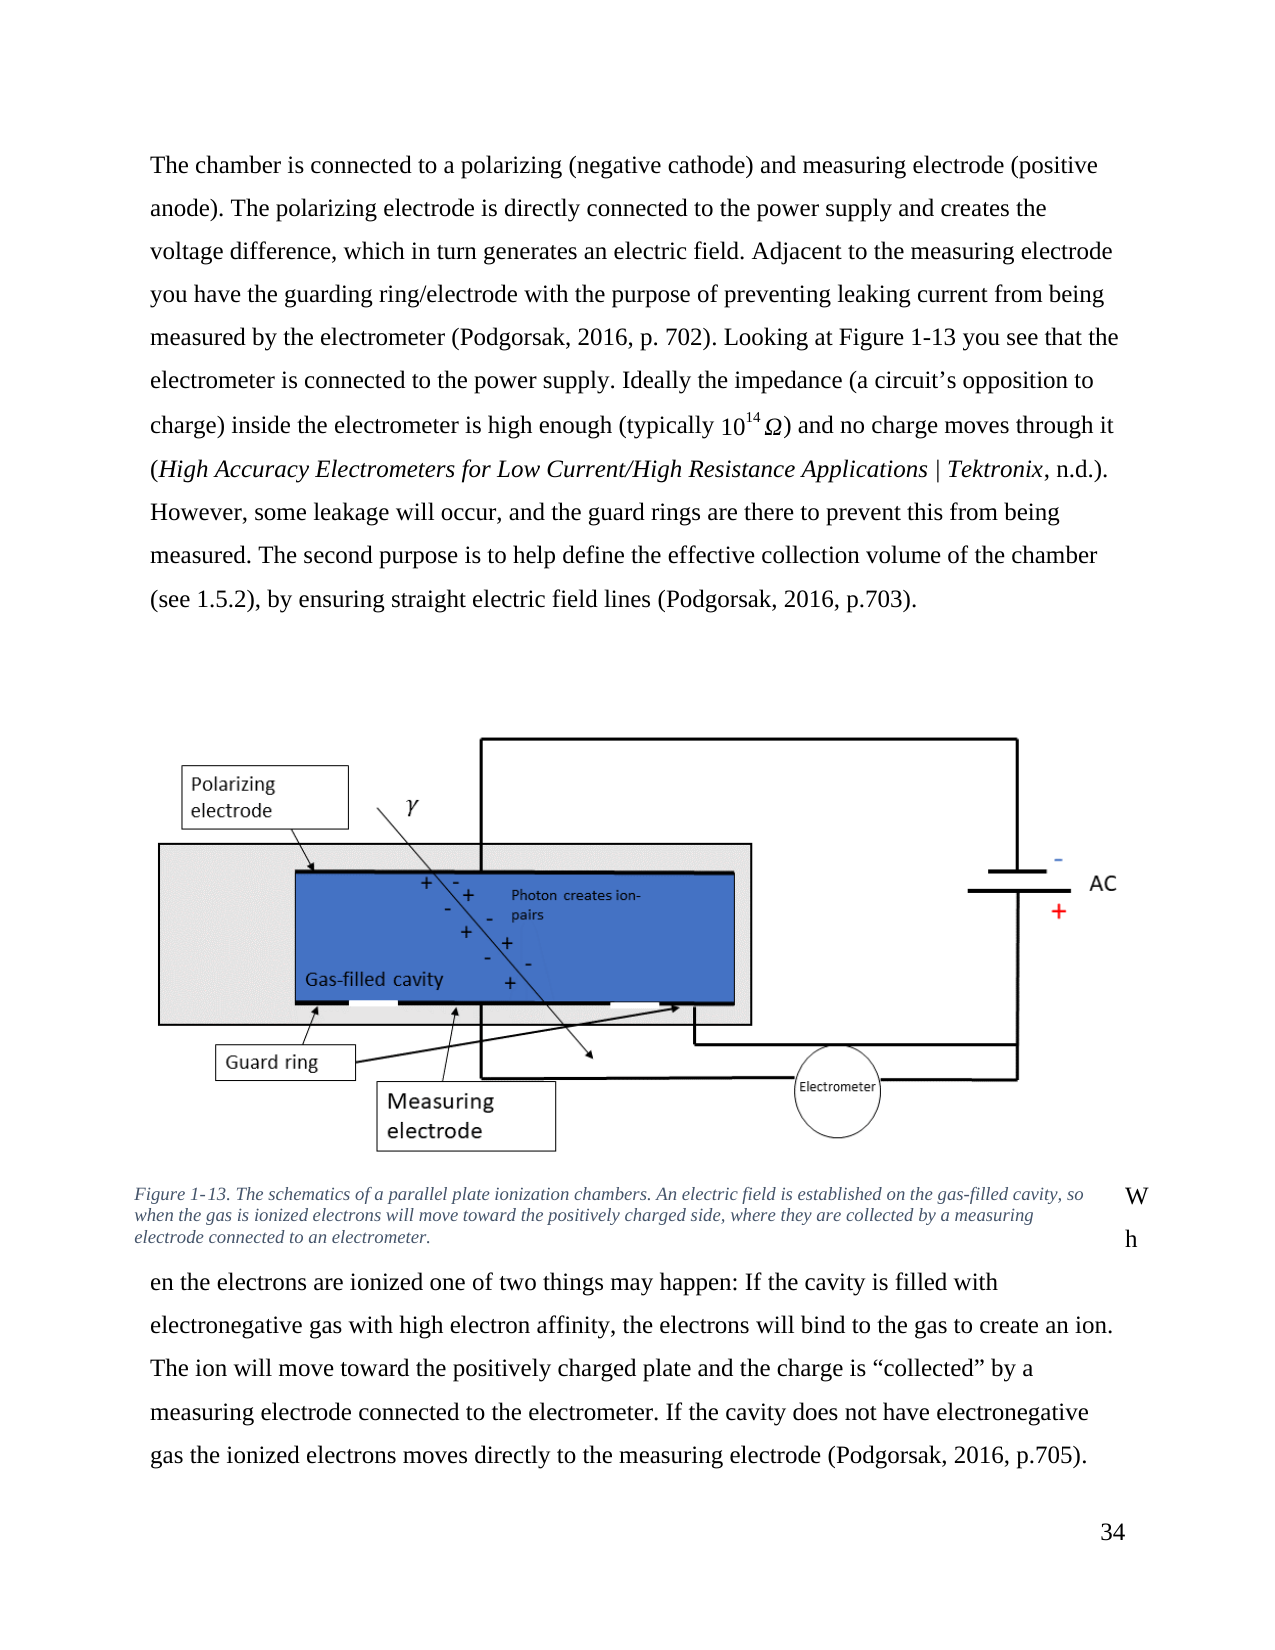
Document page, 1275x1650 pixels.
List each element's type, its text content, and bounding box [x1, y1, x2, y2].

picture [150, 150, 1129, 605]
text When the electrons are ionized one of two things may happen: If the cavity is filled with electronegative gas with high electron affinity, the electrons will bind to the gas to create an ion. The ion will move toward the positively charged plate and the charge is “collected” by a measuring electrode connected to the electrometer. If the cavity does not have electronegative gas the ionized electrons moves directly to the measuring electrode (Podgorsak, 2016, p.705). The electrometer measures the accumulated charge, which is converted to dose. If the applied voltage is too low the negative ion will tend to recombine with the positive ion. The solution is increasing the voltage until the measured current is no longer dependent on voltage, this is called the saturation region (Attix, 1986, p.330-331). The measured output in this region is known as the saturation charge, or . [150, 605, 1125, 1125]
subtitle Thimble Ionization Chamber [150, 1160, 1125, 1200]
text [150, 1220, 1125, 1464]
